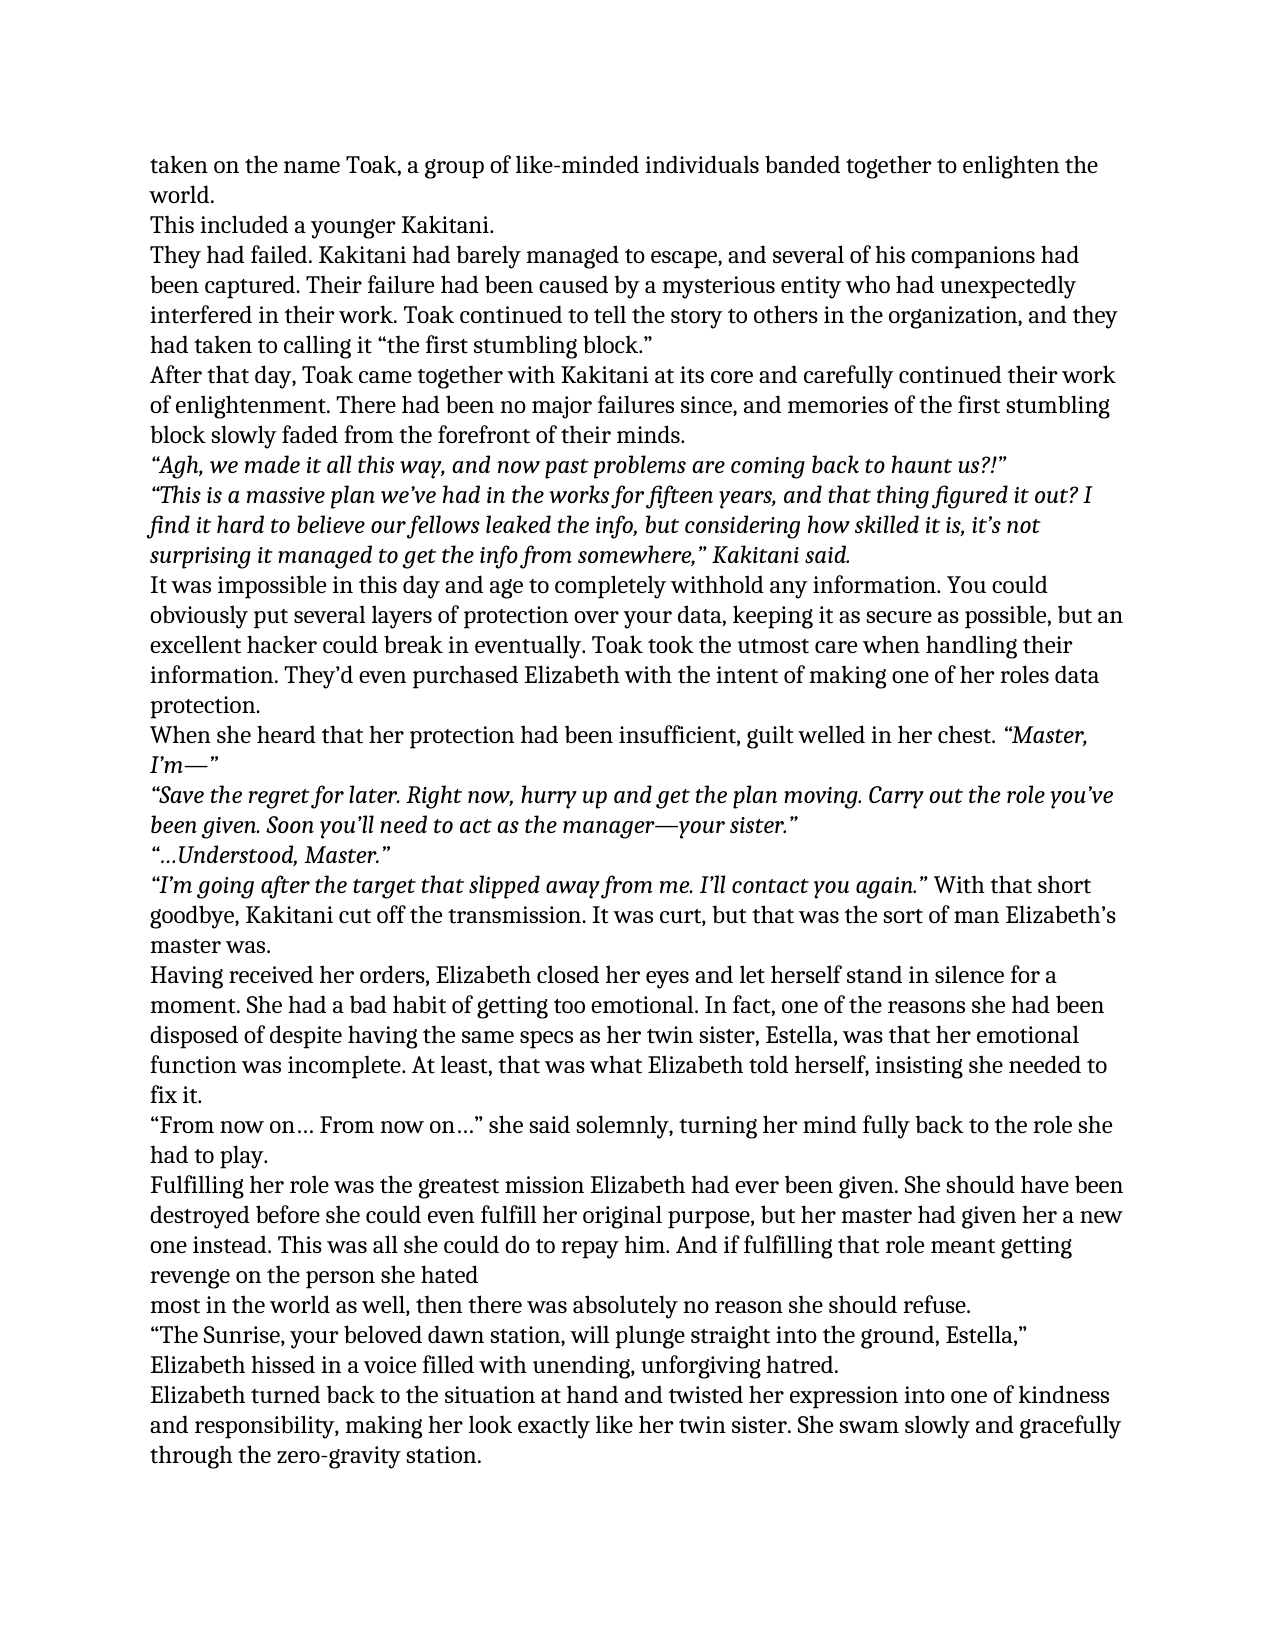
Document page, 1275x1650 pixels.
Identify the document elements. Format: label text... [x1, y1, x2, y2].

text “Save the regret for later. Right now, hurry up and get the plan moving. Carry out the role you’ve been given. Soon you’ll need to act as the manager—your sister.” [150, 780, 1125, 840]
text It was impossible in this day and age to completely withhold any information. You could obviously put several layers of protection over your data, keeping it as secure as possible, but an excellent hacker could break in eventually. Toak took the utmost care when handling their information. They’d even purchased Elizabeth with the intent of making one of her roles data protection. [150, 570, 1125, 720]
text “The Sunrise, your beloved dawn station, will plunge straight into the ground, Estella,” Elizabeth hissed in a voice filled with unending, unforgiving hatred. [150, 1320, 1125, 1380]
text most in the world as well, then there was absolutely no reason she should refuse. [150, 1290, 1125, 1320]
text This included a younger Kakitani. [150, 210, 1125, 240]
text Elizabeth turned back to the situation at hand and twisted her expression into one of kindness and responsibility, making her look exactly like her twin sister. She swam slowly and gracefully through the zero-gravity station. [150, 1380, 1125, 1470]
text After that day, Toak came together with Kakitani at its core and carefully continued their work of enlightenment. There had been no major failures since, and memories of the first stumbling block slowly faded from the forefront of their minds. [150, 360, 1125, 450]
text Having received her orders, Elizabeth closed her eyes and let herself stand in silence for a moment. She had a bad habit of getting too emotional. In fact, one of the reasons she had been disposed of despite having the same specs as her twin sister, Estella, was that her emotional function was incomplete. At least, that was what Elizabeth told herself, insisting she needed to fix it. [150, 960, 1125, 1110]
text “From now on… From now on…” she said solemnly, turning her mind fully back to the role she had to play. [150, 1110, 1125, 1170]
text “…Understood, Master.” [150, 840, 1125, 870]
text When she heard that her protection had been insufficient, guilt welled in her chest. “Master, I’m—” [150, 720, 1125, 780]
text Fulfilling her role was the greatest mission Elizabeth had ever been given. She should have been destroyed before she could even fulfill her original purpose, but her master had given her a new one instead. This was all she could do to repay him. And if fulfilling that role meant getting revenge on the person she hated [150, 1170, 1125, 1290]
text “Agh, we made it all this way, and now past problems are coming back to haunt us?!” [150, 450, 1125, 480]
text They had failed. Kakitani had barely managed to escape, and several of his companions had been captured. Their failure had been caused by a mysterious entity who had unexpectedly interfered in their work. Toak continued to tell the story to others in the organization, and they had taken to calling it “the first stumbling block.” [150, 240, 1125, 360]
text “I’m going after the target that slipped away from me. I’ll contact you again.” With that short goodbye, Kakitani cut off the transmission. It was curt, but that was the sort of man Elizabeth’s master was. [150, 870, 1125, 960]
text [150, 150, 1125, 210]
text “This is a massive plan we’ve had in the works for fifteen years, and that thing figured it out? I find it hard to believe our fellows leaked the info, but considering how skilled it is, it’s not surprising it managed to get the info from somewhere,” Kakitani said. [150, 480, 1125, 570]
